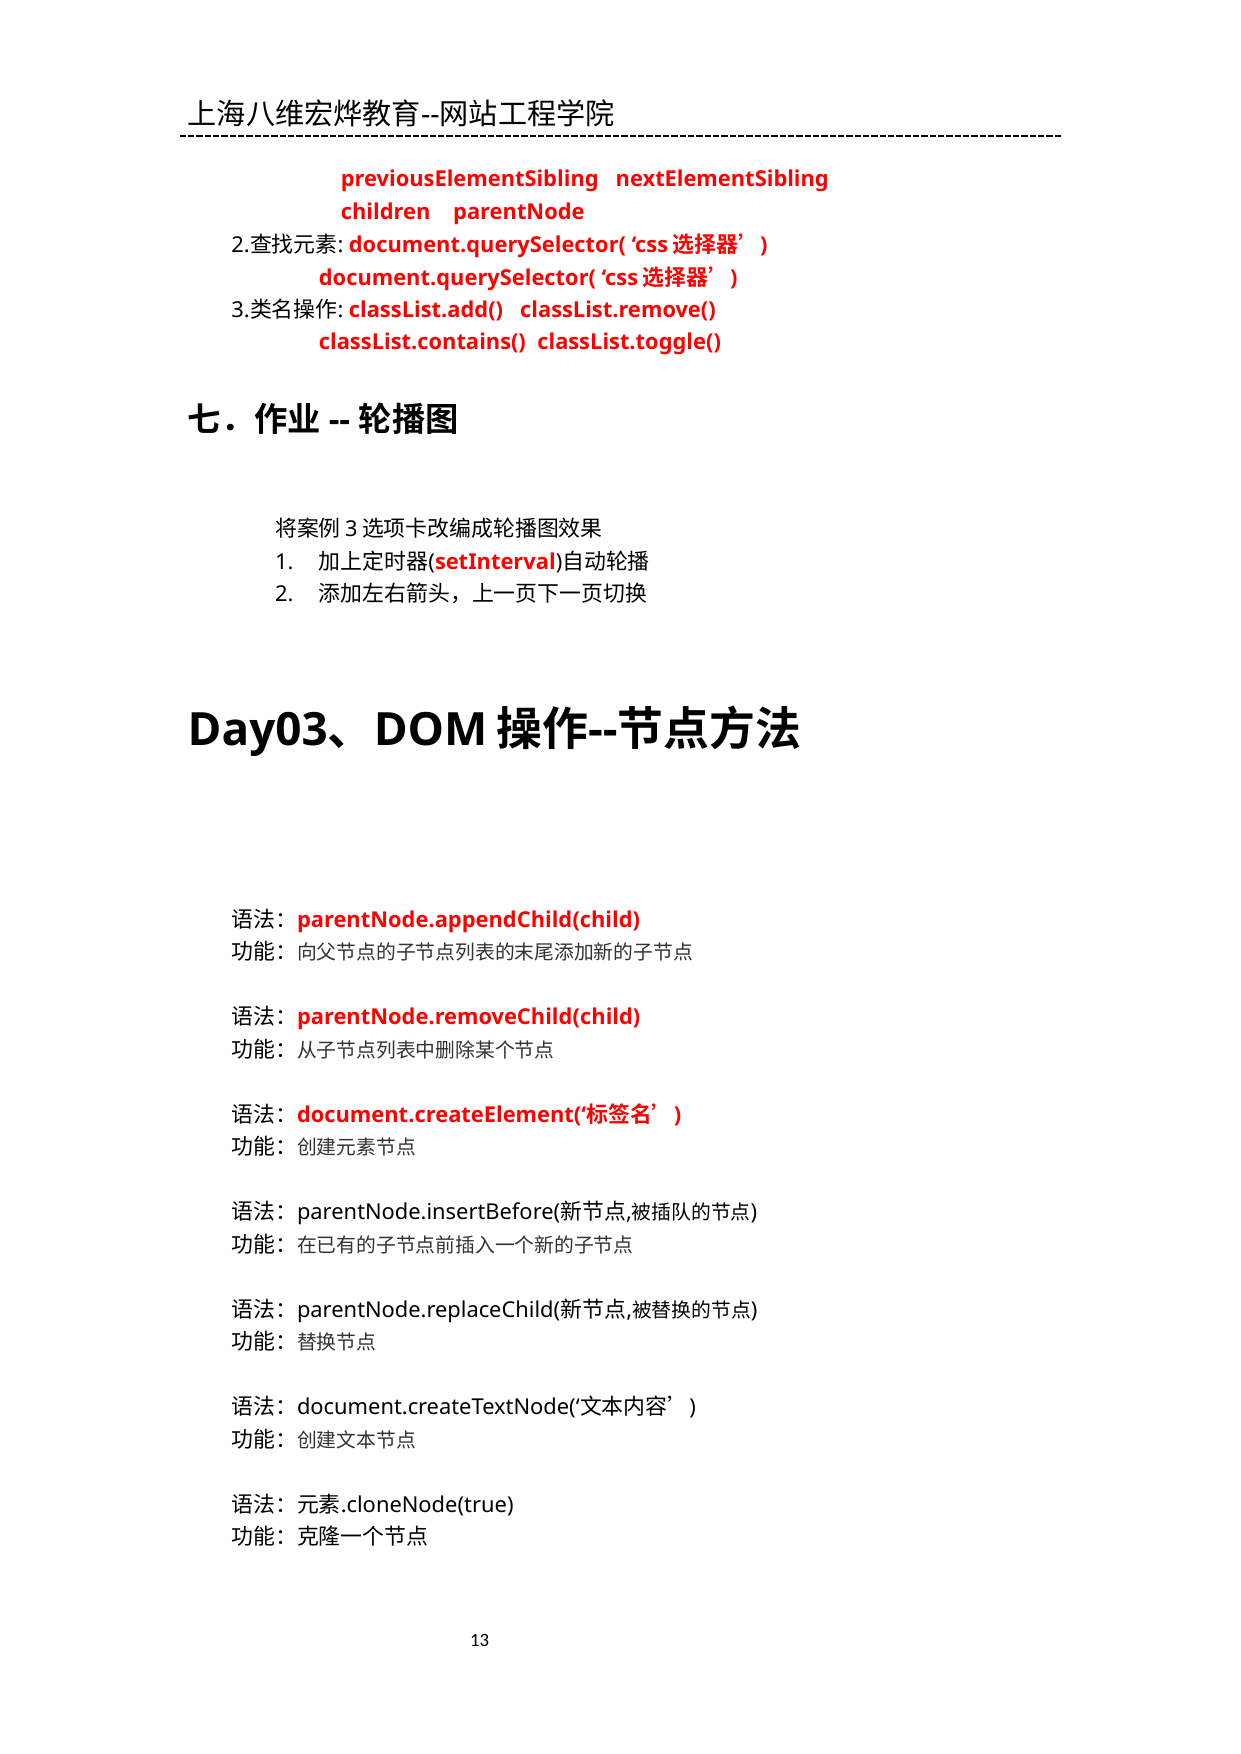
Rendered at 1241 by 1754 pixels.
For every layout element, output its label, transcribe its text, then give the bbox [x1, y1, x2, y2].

text 语法：parentNode.appendChild(child) [187, 901, 1053, 934]
text 语法：document.createElement(‘标签名’) [187, 1096, 1053, 1129]
text 功能：克隆一个节点 [187, 1519, 1053, 1551]
list previousElementSibling nextElementSibling [275, 162, 1053, 194]
text 功能：向父节点的子节点列表的末尾添加新的子节点 [187, 934, 1053, 966]
text 语法：document.createTextNode(‘文本内容’) [187, 1389, 1053, 1421]
list 2.查找元素: document.querySelector( ‘css选择器’) [187, 227, 1053, 259]
subtitle Day03、DOM操作--节点方法 [187, 676, 1053, 774]
list classList.contains() classList.toggle() [275, 324, 1053, 357]
list children parentNode [275, 194, 1053, 227]
text 语法：parentNode.insertBefore(新节点,被插队的节点) [187, 1194, 1053, 1226]
text 功能：创建文本节点 [187, 1421, 1053, 1454]
text 功能：从子节点列表中删除某个节点 [187, 1031, 1053, 1064]
list 加上定时器(setInterval)自动轮播 [231, 543, 1053, 576]
subtitle 七．作业 -- 轮播图 [187, 384, 1053, 449]
text 功能：替换节点 [187, 1324, 1053, 1356]
text 语法：元素.cloneNode(true) [187, 1486, 1053, 1519]
text 将案例3选项卡改编成轮播图效果 [231, 511, 1053, 543]
text 功能：在已有的子节点前插入一个新的子节点 [187, 1226, 1053, 1259]
list 添加左右箭头，上一页下一页切换 [231, 576, 1053, 608]
text 功能：创建元素节点 [187, 1129, 1053, 1161]
text 语法：parentNode.removeChild(child) [187, 999, 1053, 1031]
text 语法：parentNode.replaceChild(新节点,被替换的节点) [187, 1291, 1053, 1324]
list document.querySelector( ‘css选择器’) [275, 259, 1053, 292]
list 3.类名操作: classList.add() classList.remove() [187, 292, 1053, 324]
